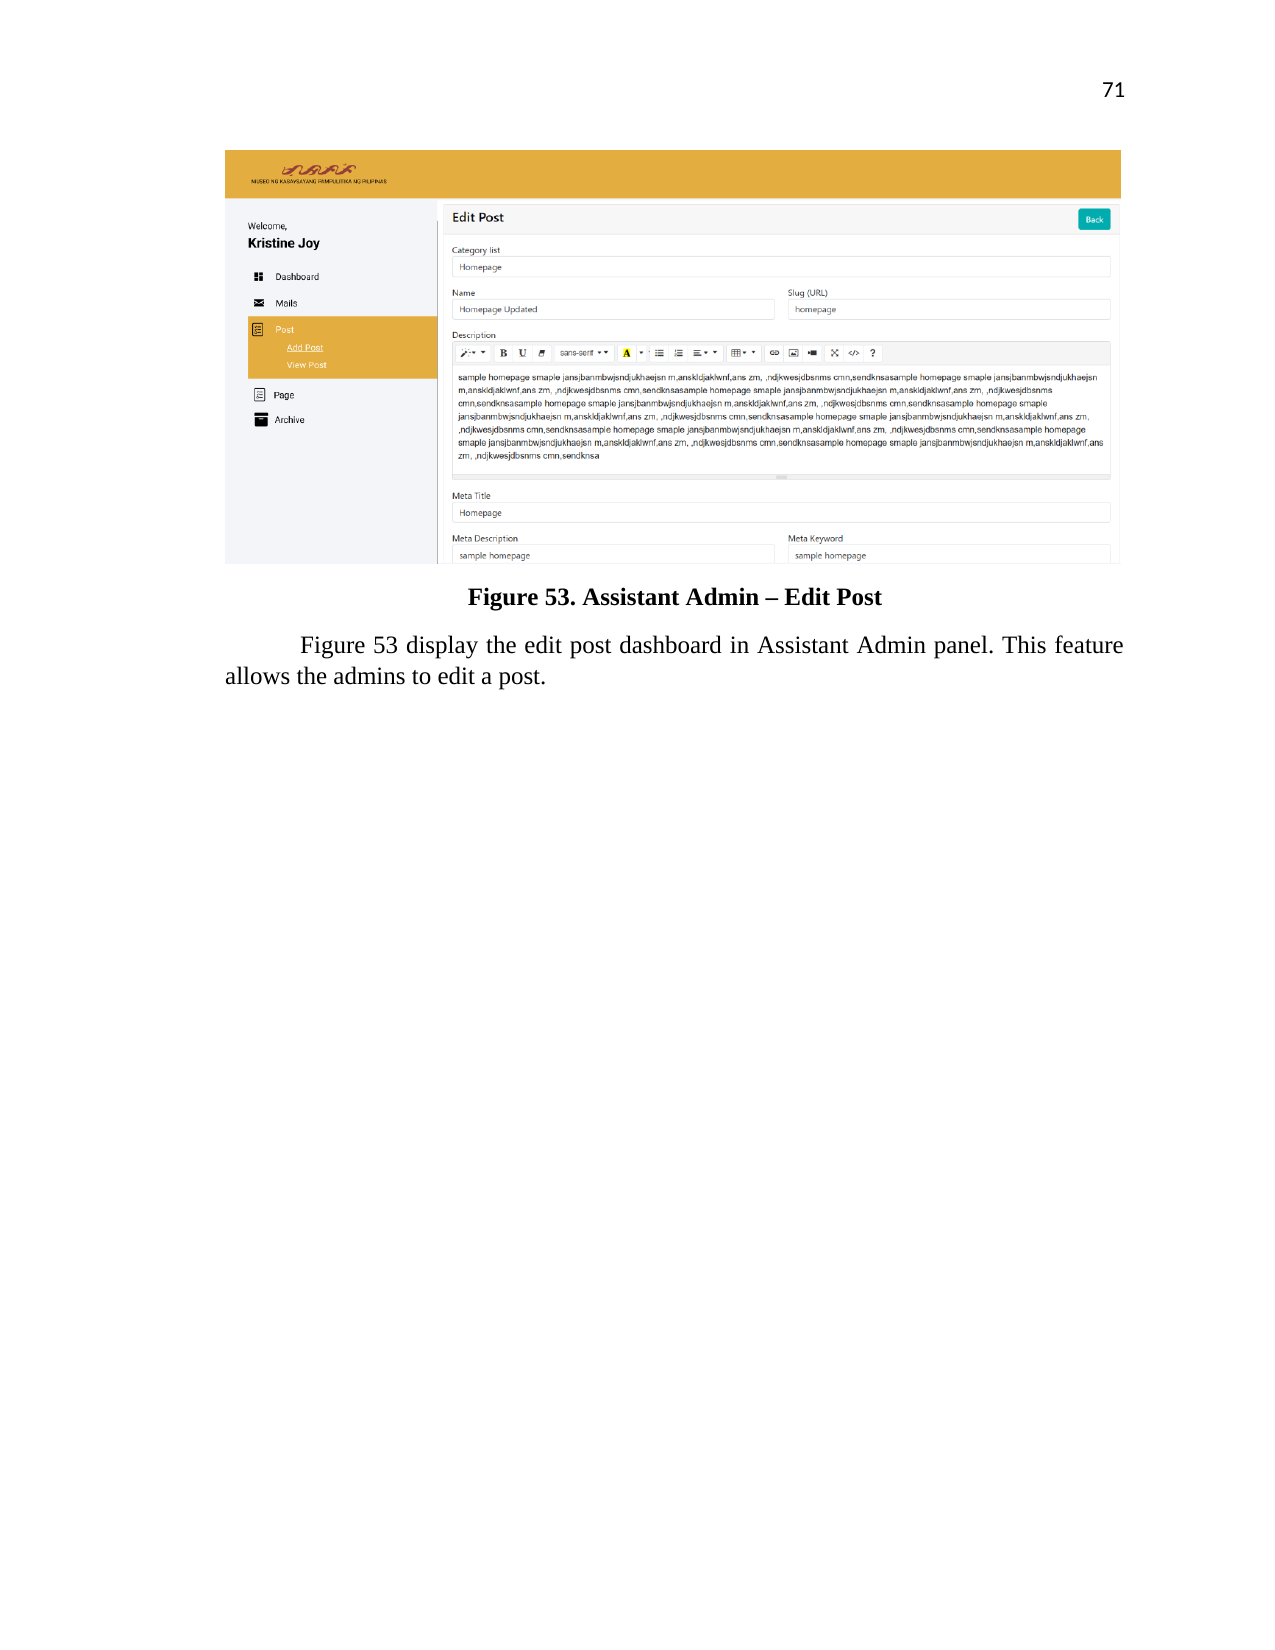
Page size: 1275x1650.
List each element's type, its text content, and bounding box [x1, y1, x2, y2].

text Figure 53 display the edit post dashboard in Assistant Admin panel. This feature allows the admins to edit a post. [225, 630, 1125, 690]
picture [225, 150, 1122, 564]
text Figure 53. Assistant Admin – Edit Post [225, 582, 1125, 611]
